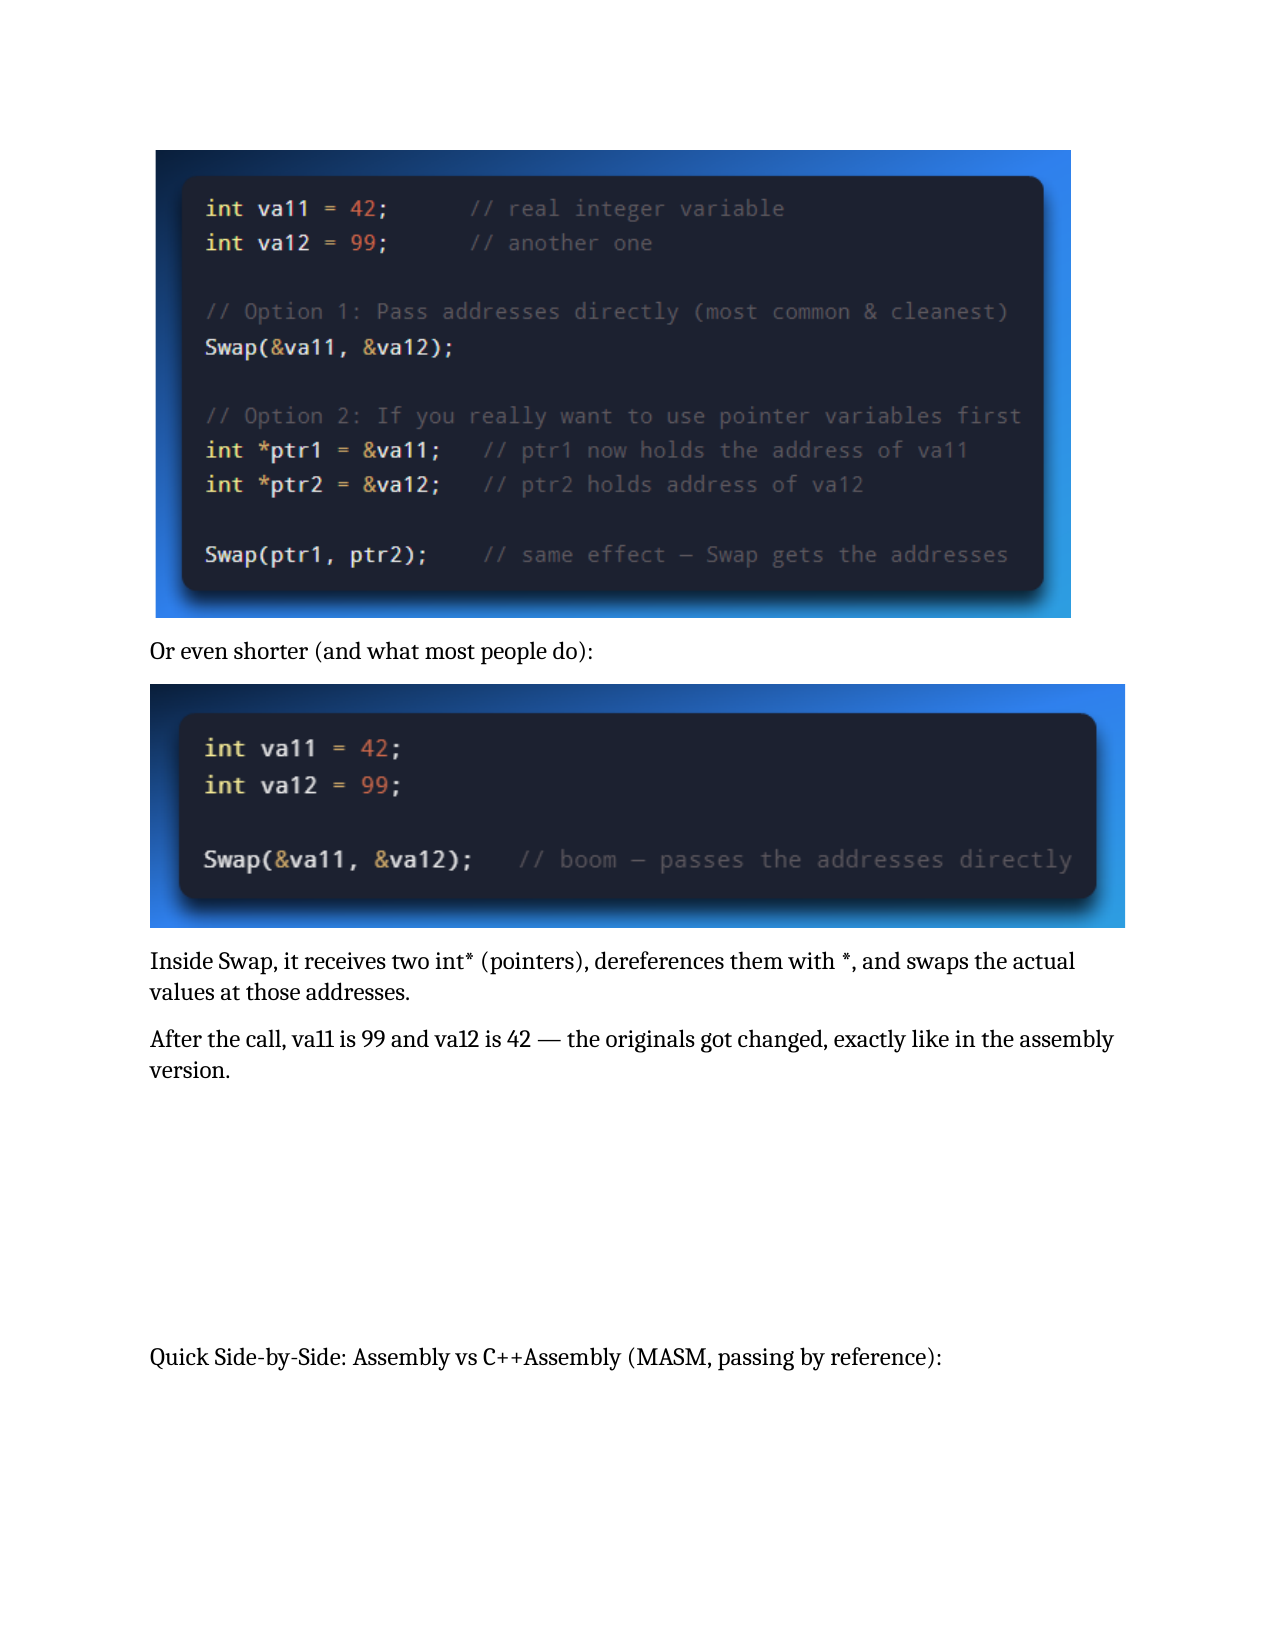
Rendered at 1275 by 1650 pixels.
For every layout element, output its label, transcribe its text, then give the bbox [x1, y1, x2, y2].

picture [155, 150, 1071, 618]
picture [150, 684, 1125, 928]
text After the call, va11 is 99 and va12 is 42 — the originals got changed, exactly like in the assembly version. [150, 1025, 1125, 1085]
text Quick Side-by-Side: Assembly vs C++Assembly (MASM, passing by reference): [150, 1343, 1125, 1371]
text Inside Swap, it receives two int* (pointers), dereferences them with *, and swaps the actual values at those addresses. [150, 947, 1125, 1006]
text Or even shorter (and what most people do): [150, 637, 1125, 665]
